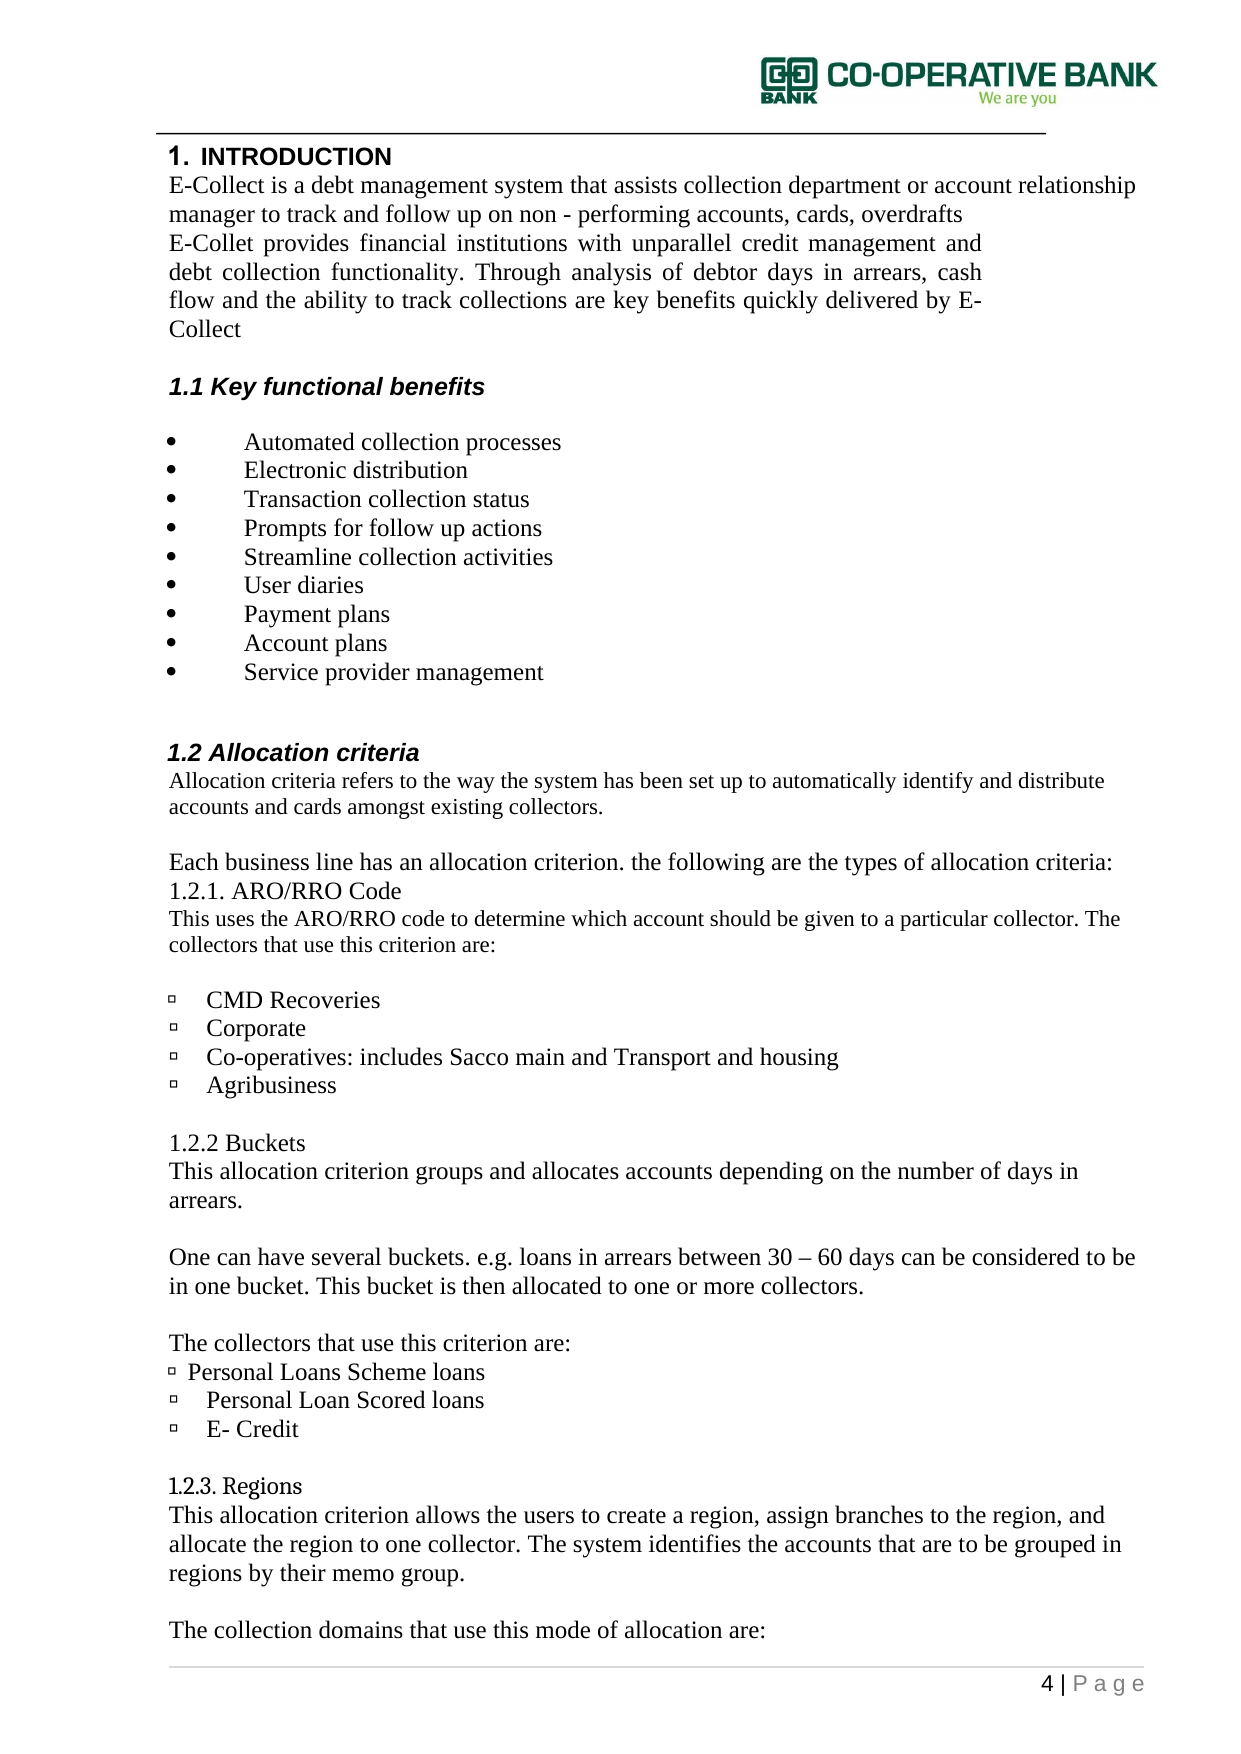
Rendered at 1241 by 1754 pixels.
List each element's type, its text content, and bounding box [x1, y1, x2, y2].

list CMD Recoveries [167, 985, 1144, 1014]
subtitle 1.2 Allocation criteria [167, 738, 1144, 767]
text Allocation criteria refers to the way the system has been set up to automatically identify and distribute accounts and cards amongst existing collectors. [169, 767, 1144, 820]
list Service provider management [167, 657, 1144, 686]
text E-Collect is a debt management system that assists collection department or account relationship manager to track and follow up on non - performing accounts, cards, overdrafts [169, 170, 1144, 228]
list Automated collection processes [167, 427, 1144, 456]
list Electronic distribution [167, 456, 1144, 484]
text This allocation criterion groups and allocates accounts depending on the number of days in arrears. [169, 1157, 1144, 1213]
subtitle 1.2.2 Buckets [169, 1128, 1144, 1157]
subtitle 1.1 Key functional benefits [169, 372, 1144, 400]
subtitle 1.2.3. Regions [169, 1472, 1144, 1501]
subtitle INTRODUCTION [169, 142, 1144, 170]
list Co-operatives: includes Sacco main and Transport and housing [169, 1042, 1144, 1071]
subtitle 1.2.1. ARO/RRO Code [169, 876, 1144, 905]
list Agribusiness [169, 1071, 1144, 1100]
list Payment plans [167, 599, 1144, 628]
picture [758, 55, 1163, 109]
text The collectors that use this criterion are: [169, 1328, 1144, 1357]
text This allocation criterion allows the users to create a region, assign branches to the region, and allocate the region to one collector. The system identifies the accounts that are to be grouped in regions by their memo group. [169, 1501, 1144, 1587]
list E- Credit [169, 1414, 1144, 1443]
list Prompts for follow up actions [167, 513, 1144, 542]
text The collection domains that use this mode of allocation are: [169, 1616, 1144, 1644]
text One can have several buckets. e.g. loans in arrears between 30 – 60 days can be considered to be in one bucket. This bucket is then allocated to one or more collectors. [169, 1242, 1144, 1300]
list Streamline collection activities [167, 542, 1144, 571]
text This uses the ARO/RRO code to determine which account should be given to a particular collector. The collectors that use this criterion are: [169, 905, 1144, 957]
list Account plans [167, 628, 1144, 657]
text Each business line has an allocation criterion. the following are the types of allocation criteria: [169, 847, 1144, 876]
text E-Collet provides financial institutions with unparallel credit management and debt collection functionality. Through analysis of debtor days in arrears, cash flow and the ability to track collections are key benefits quickly delivered by E-Collect [169, 228, 983, 343]
picture [168, 144, 189, 166]
list User diaries [167, 571, 1144, 599]
list Transaction collection status [167, 484, 1144, 513]
list Personal Loans Scheme loans [167, 1357, 1144, 1386]
list Personal Loan Scored loans [169, 1386, 1144, 1414]
list Corporate [169, 1014, 1144, 1042]
